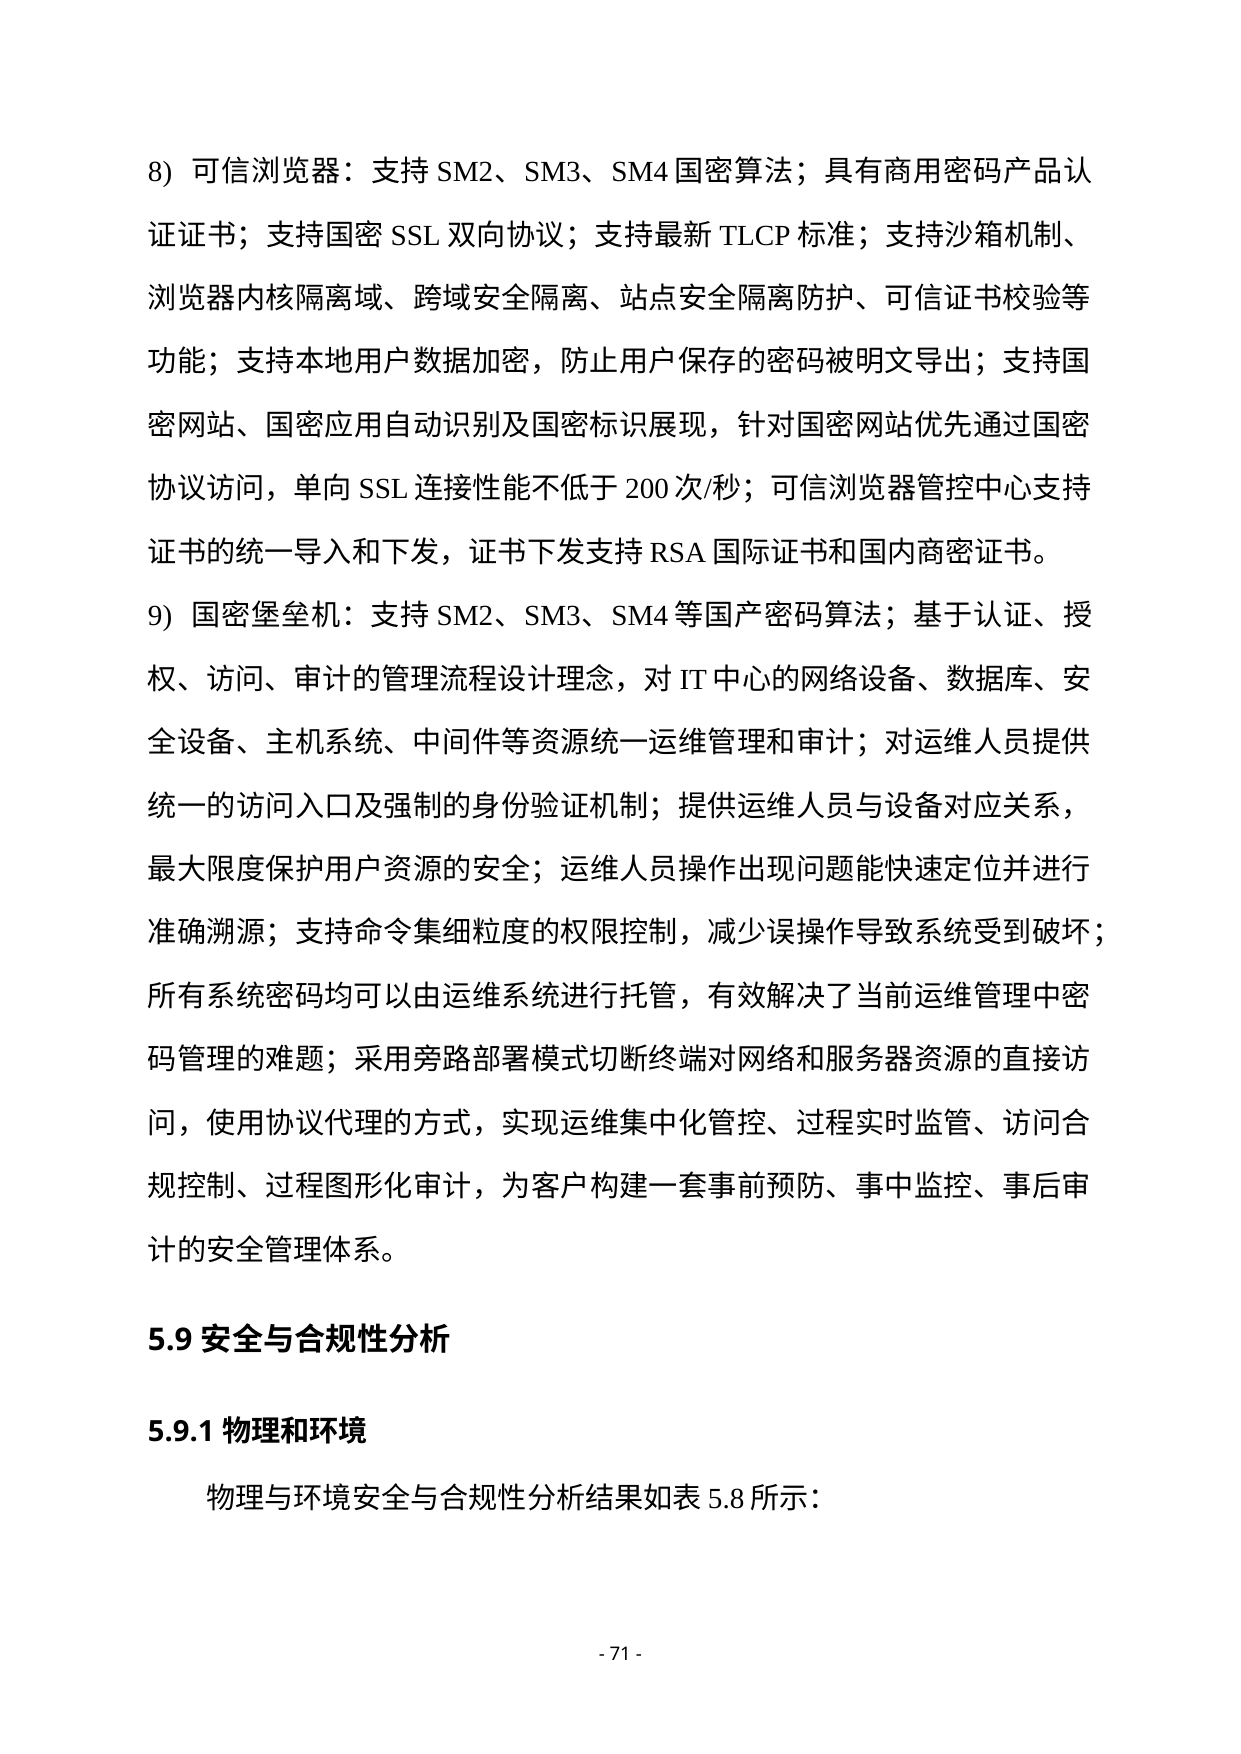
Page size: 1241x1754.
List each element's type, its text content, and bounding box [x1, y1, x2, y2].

subtitle 5.9.1 物理和环境 [148, 1408, 1092, 1450]
list 可信浏览器：支持SM2、SM3、SM4国密算法；具有商用密码产品认证证书；支持国密SSL双向协议；支持最新TLCP标准；支持沙箱机制、浏览器内核隔离域、跨域安全隔离、站点安全隔离防护、可信证书校验等功能；支持本地用户数据加密，防止用户保存的密码被明文导出；支持国密网站、国密应用自动识别及国密标识展现，针对国密网站优先通过国密协议访问，单向SSL连接性能不低于200次/秒；可信浏览器管控中心支持证书的统一导入和下发，证书下发支持RSA国际证书和国内商密证书。 [148, 148, 1092, 571]
text 物理与环境安全与合规性分析结果如表5.8所示： [148, 1475, 1092, 1517]
list 国密堡垒机：支持SM2、SM3、SM4等国产密码算法；基于认证、授权、访问、审计的管理流程设计理念，对IT中心的网络设备、数据库、安全设备、主机系统、中间件等资源统一运维管理和审计；对运维人员提供统一的访问入口及强制的身份验证机制；提供运维人员与设备对应关系，最大限度保护用户资源的安全；运维人员操作出现问题能快速定位并进行准确溯源；支持命令集细粒度的权限控制，减少误操作导致系统受到破坏；所有系统密码均可以由运维系统进行托管，有效解决了当前运维管理中密码管理的难题；采用旁路部署模式切断终端对网络和服务器资源的直接访问，使用协议代理的方式，实现运维集中化管控、过程实时监管、访问合规控制、过程图形化审计，为客户构建一套事前预防、事中监控、事后审计的安全管理体系。 [148, 592, 1092, 1268]
subtitle 5.9 安全与合规性分析 [148, 1314, 1092, 1360]
